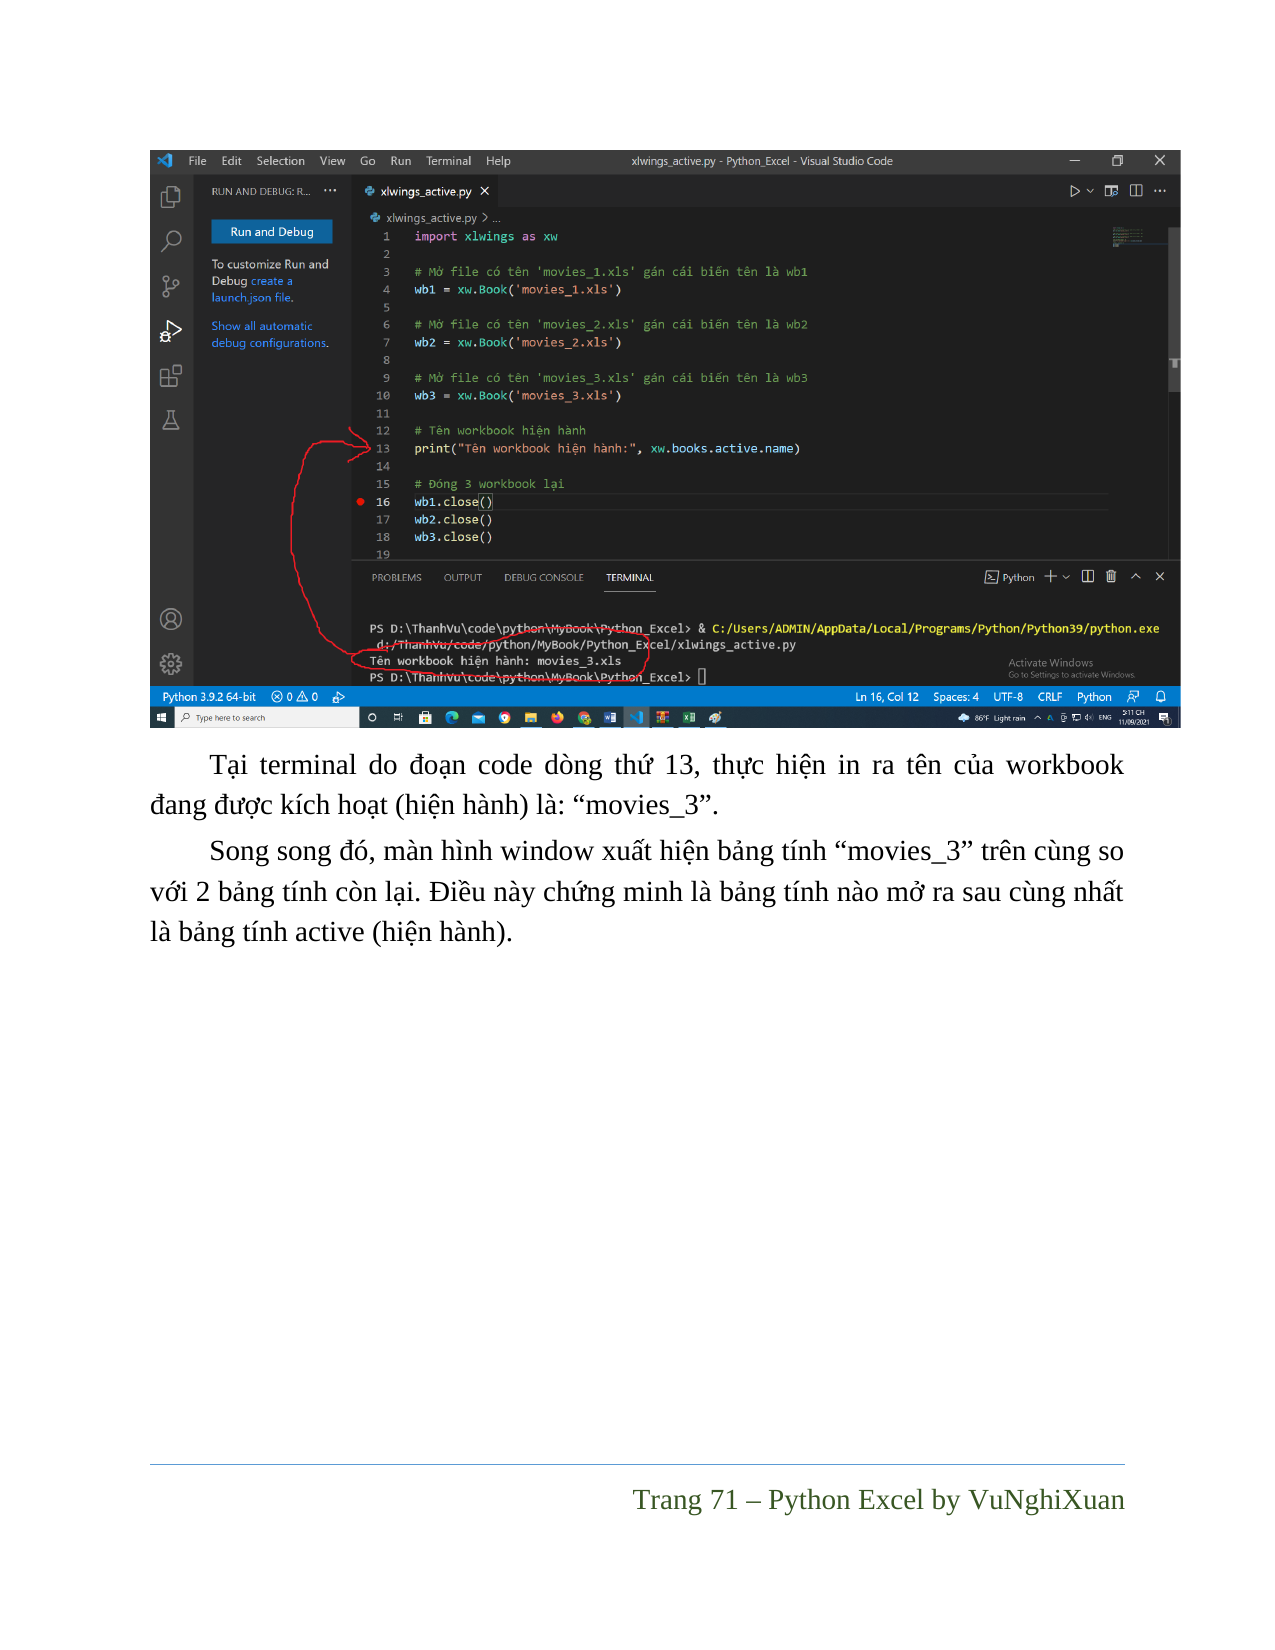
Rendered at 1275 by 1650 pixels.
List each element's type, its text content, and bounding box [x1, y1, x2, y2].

text Song song đó, màn hình window xuất hiện bảng tính “movies_3” trên cùng so với 2 bảng tính còn lại. Điều này chứng minh là bảng tính nào mở ra sau cùng nhất là bảng tính active (hiện hành). [150, 833, 1125, 947]
picture [150, 150, 1181, 728]
text Tại terminal do đoạn code dòng thứ 13, thực hiện in ra tên của workbook đang được kích hoạt (hiện hành) là: “movies_3”. [150, 747, 1125, 821]
